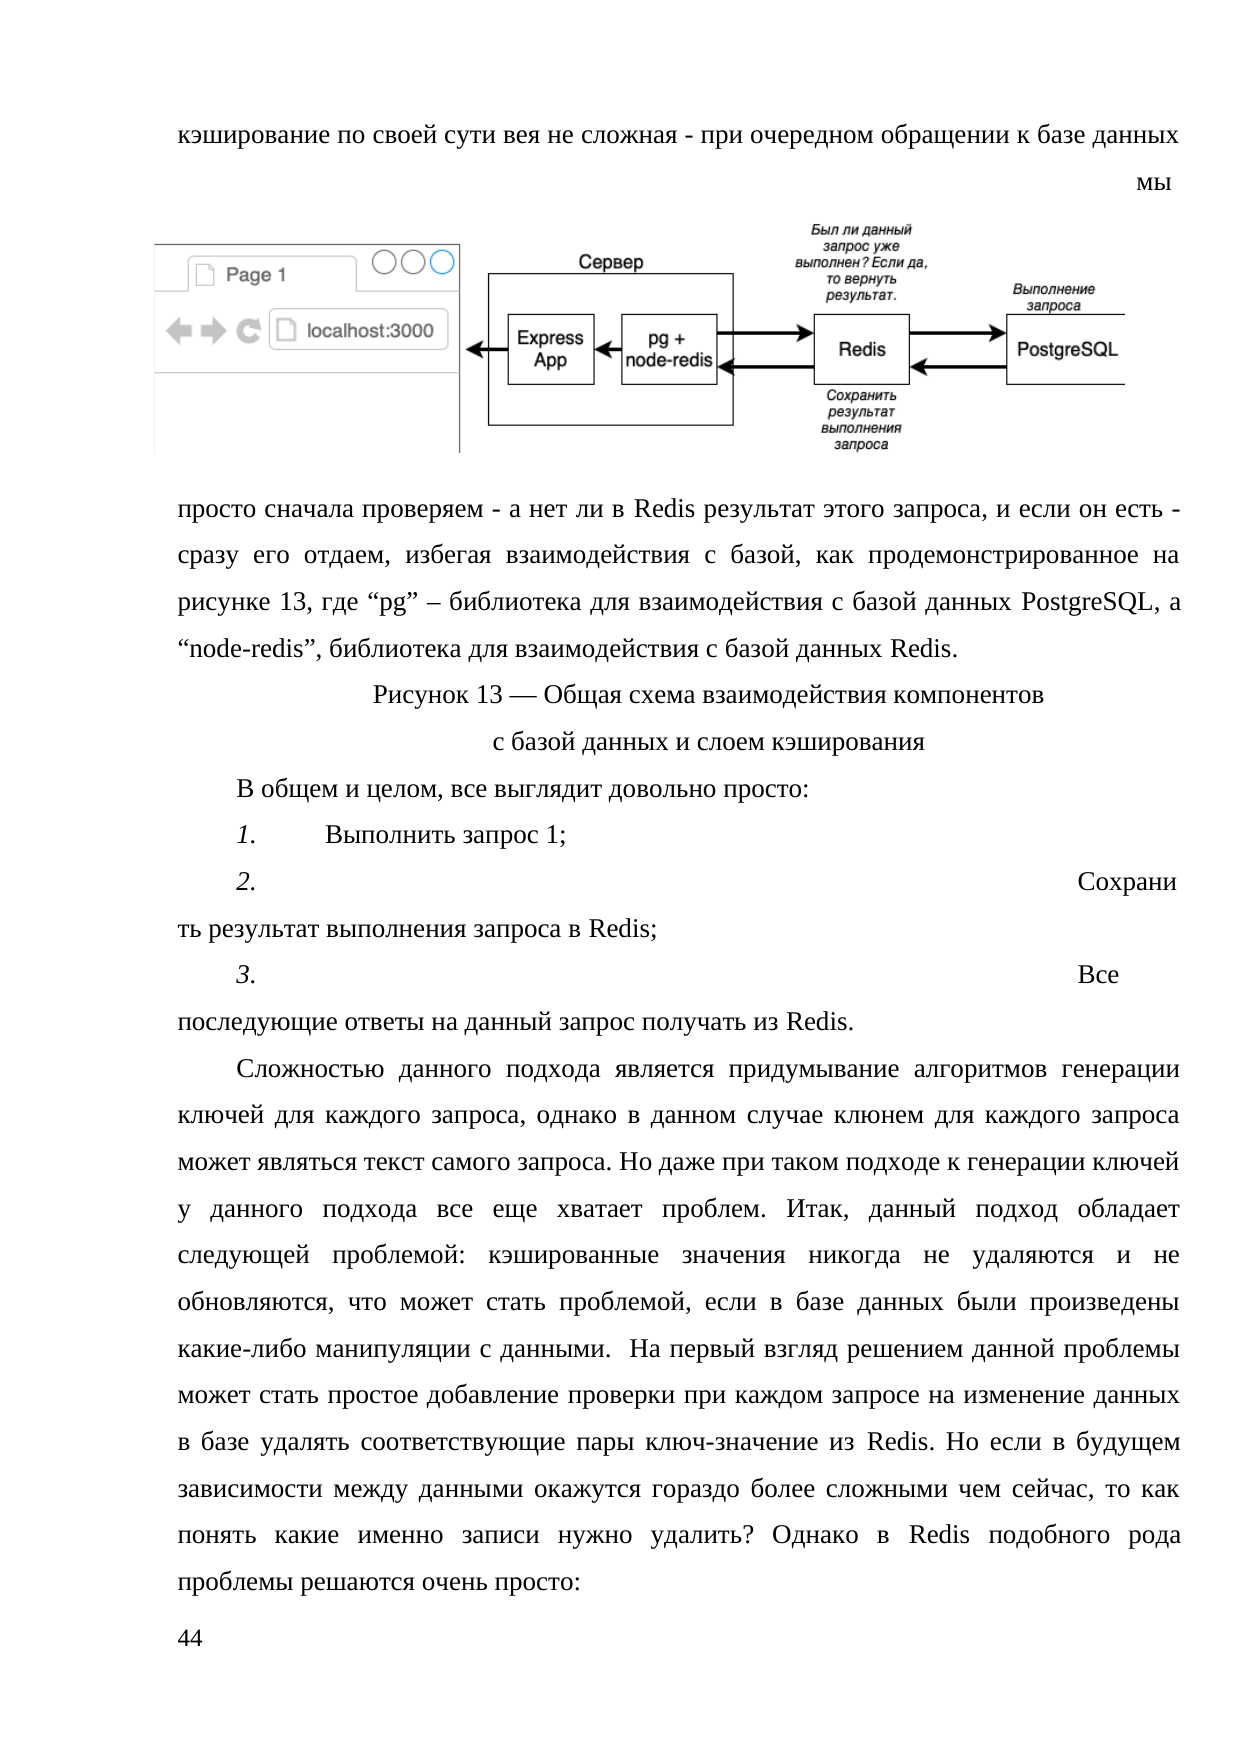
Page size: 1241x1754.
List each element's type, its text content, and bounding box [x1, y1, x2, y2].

text Рисунок 13 — Общая схема взаимодействия компонентов [177, 678, 1181, 709]
text Сложностью данного подхода является придумывание алгоритмов генерации ключей для каждого запроса, однако в данном случае клюнем для каждого запроса может являться текст самого запроса. Но даже при таком подходе к генерации ключей у данного подхода все еще хватает проблем. Итак, данный подход обладает следующей проблемой: кэшированные значения никогда не удаляются и не обновляются, что может стать проблемой, если в базе данных были произведены какие-либо манипуляции с данными. На первый взгляд решением данной проблемы может стать простое добавление проверки при каждом запросе на изменение данных в базе удалять соответствующие пары ключ-значение из Redis. Но если в будущем зависимости между данными окажутся гораздо более сложными чем сейчас, то как понять какие именно записи нужно удалить? Однако в Redis подобного рода проблемы решаются очень просто: [177, 1052, 1181, 1596]
picture [155, 218, 1124, 453]
text с базой данных и слоем кэширования [177, 725, 1181, 756]
list Все последующие ответы на данный запрос получать из Redis. [177, 958, 1181, 1036]
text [177, 118, 1181, 663]
list Выполнить запрос 1; [177, 818, 1181, 849]
text В общем и целом, все выглядит довольно просто: [177, 772, 1181, 803]
list Сохранить результат выполнения запроса в Redis; [177, 865, 1181, 943]
